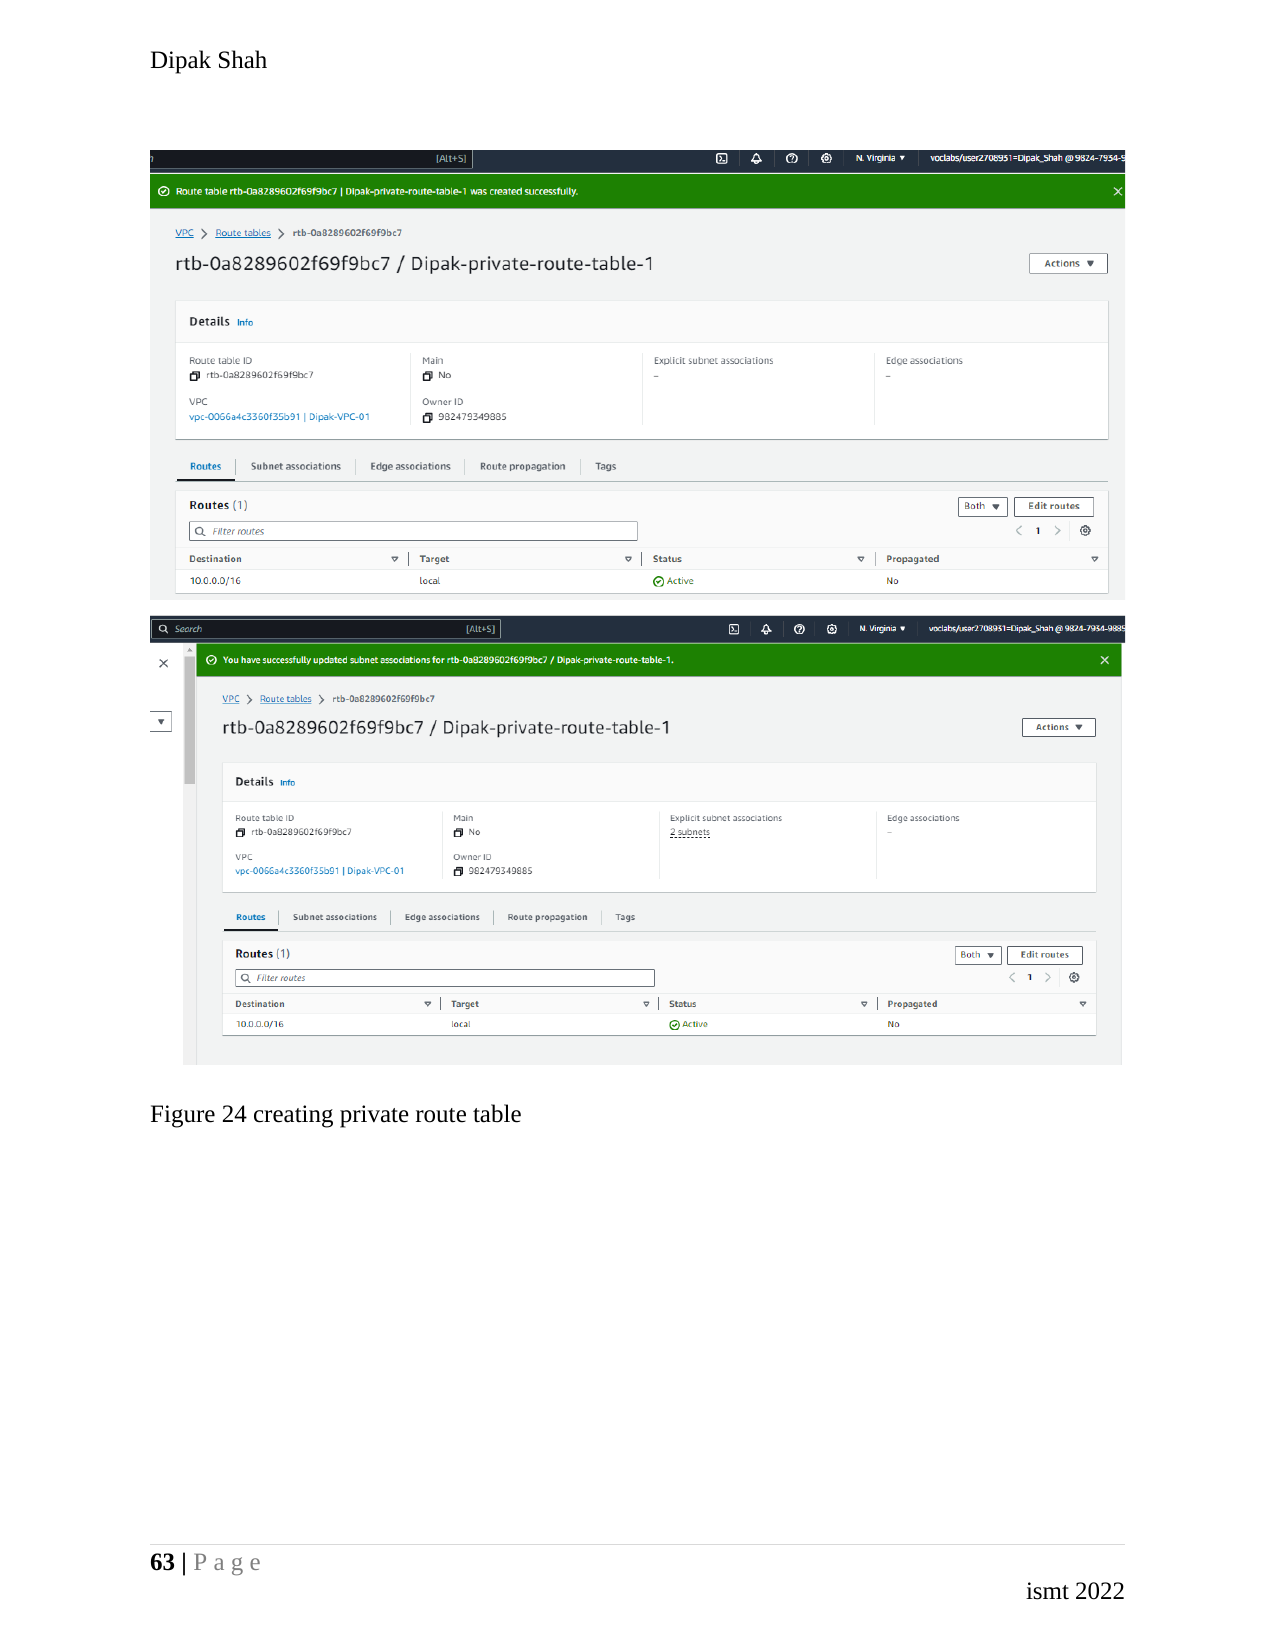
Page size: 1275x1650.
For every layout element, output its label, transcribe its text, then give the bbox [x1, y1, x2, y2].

picture [150, 613, 1125, 1065]
text Figure 24 creating private route table [150, 1099, 1125, 1128]
picture [150, 150, 1125, 600]
